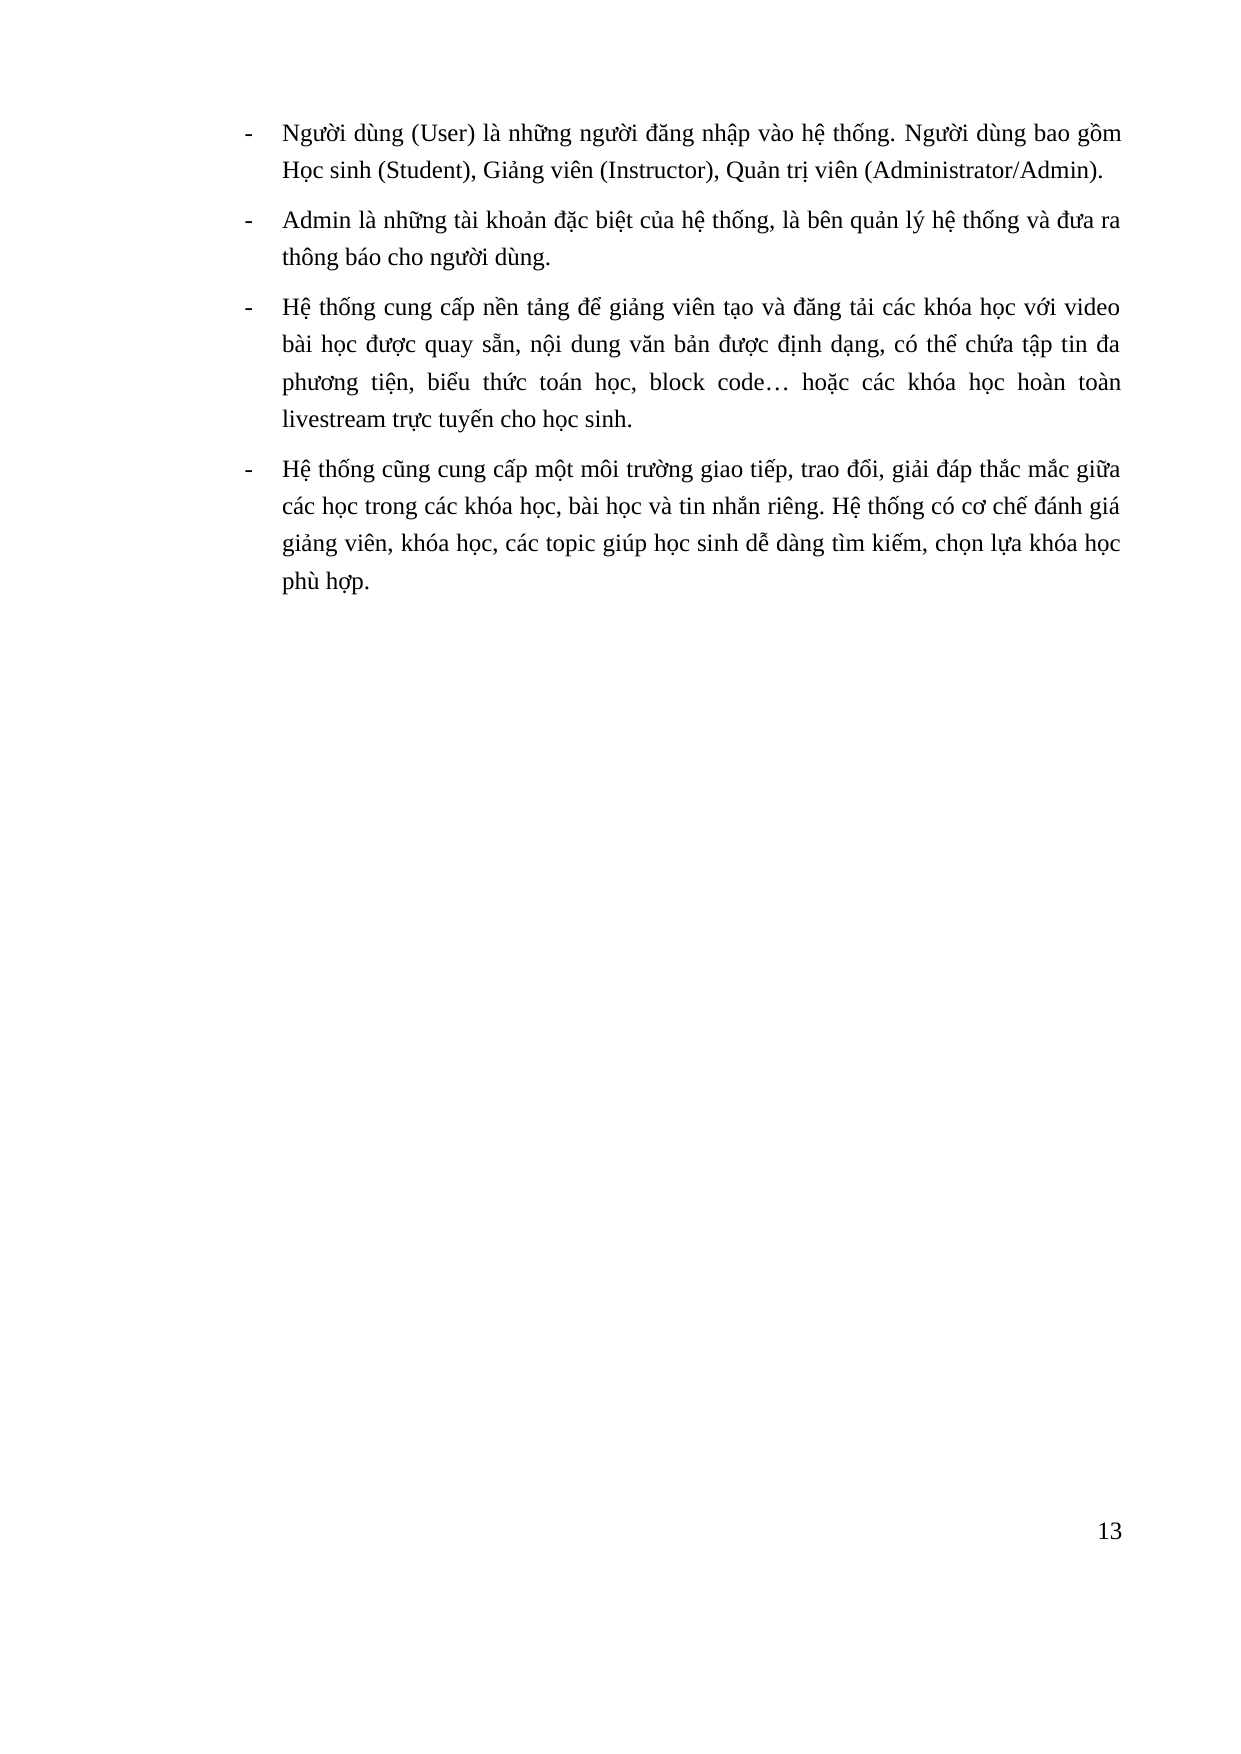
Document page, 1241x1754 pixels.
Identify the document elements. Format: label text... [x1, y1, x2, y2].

list Hệ thống cung cấp nền tảng để giảng viên tạo và đăng tải các khóa học với video bài học được quay sẵn, nội dung văn bản được định dạng, có thể chứa tập tin đa phương tiện, biểu thức toán học, block code… hoặc các khóa học hoàn toàn livestream trực tuyến cho học sinh. [244, 292, 1122, 433]
list Người dùng (User) là những người đăng nhập vào hệ thống. Người dùng bao gồm Học sinh (Student), Giảng viên (Instructor), Quản trị viên (Administrator/Admin). [244, 118, 1122, 184]
list Hệ thống cũng cung cấp một môi trường giao tiếp, trao đổi, giải đáp thắc mắc giữa các học trong các khóa học, bài học và tin nhắn riêng. Hệ thống có cơ chế đánh giá giảng viên, khóa học, các topic giúp học sinh dễ dàng tìm kiếm, chọn lựa khóa học phù hợp. [244, 454, 1122, 594]
list Admin là những tài khoản đặc biệt của hệ thống, là bên quản lý hệ thống và đưa ra thông báo cho người dùng. [244, 205, 1122, 271]
